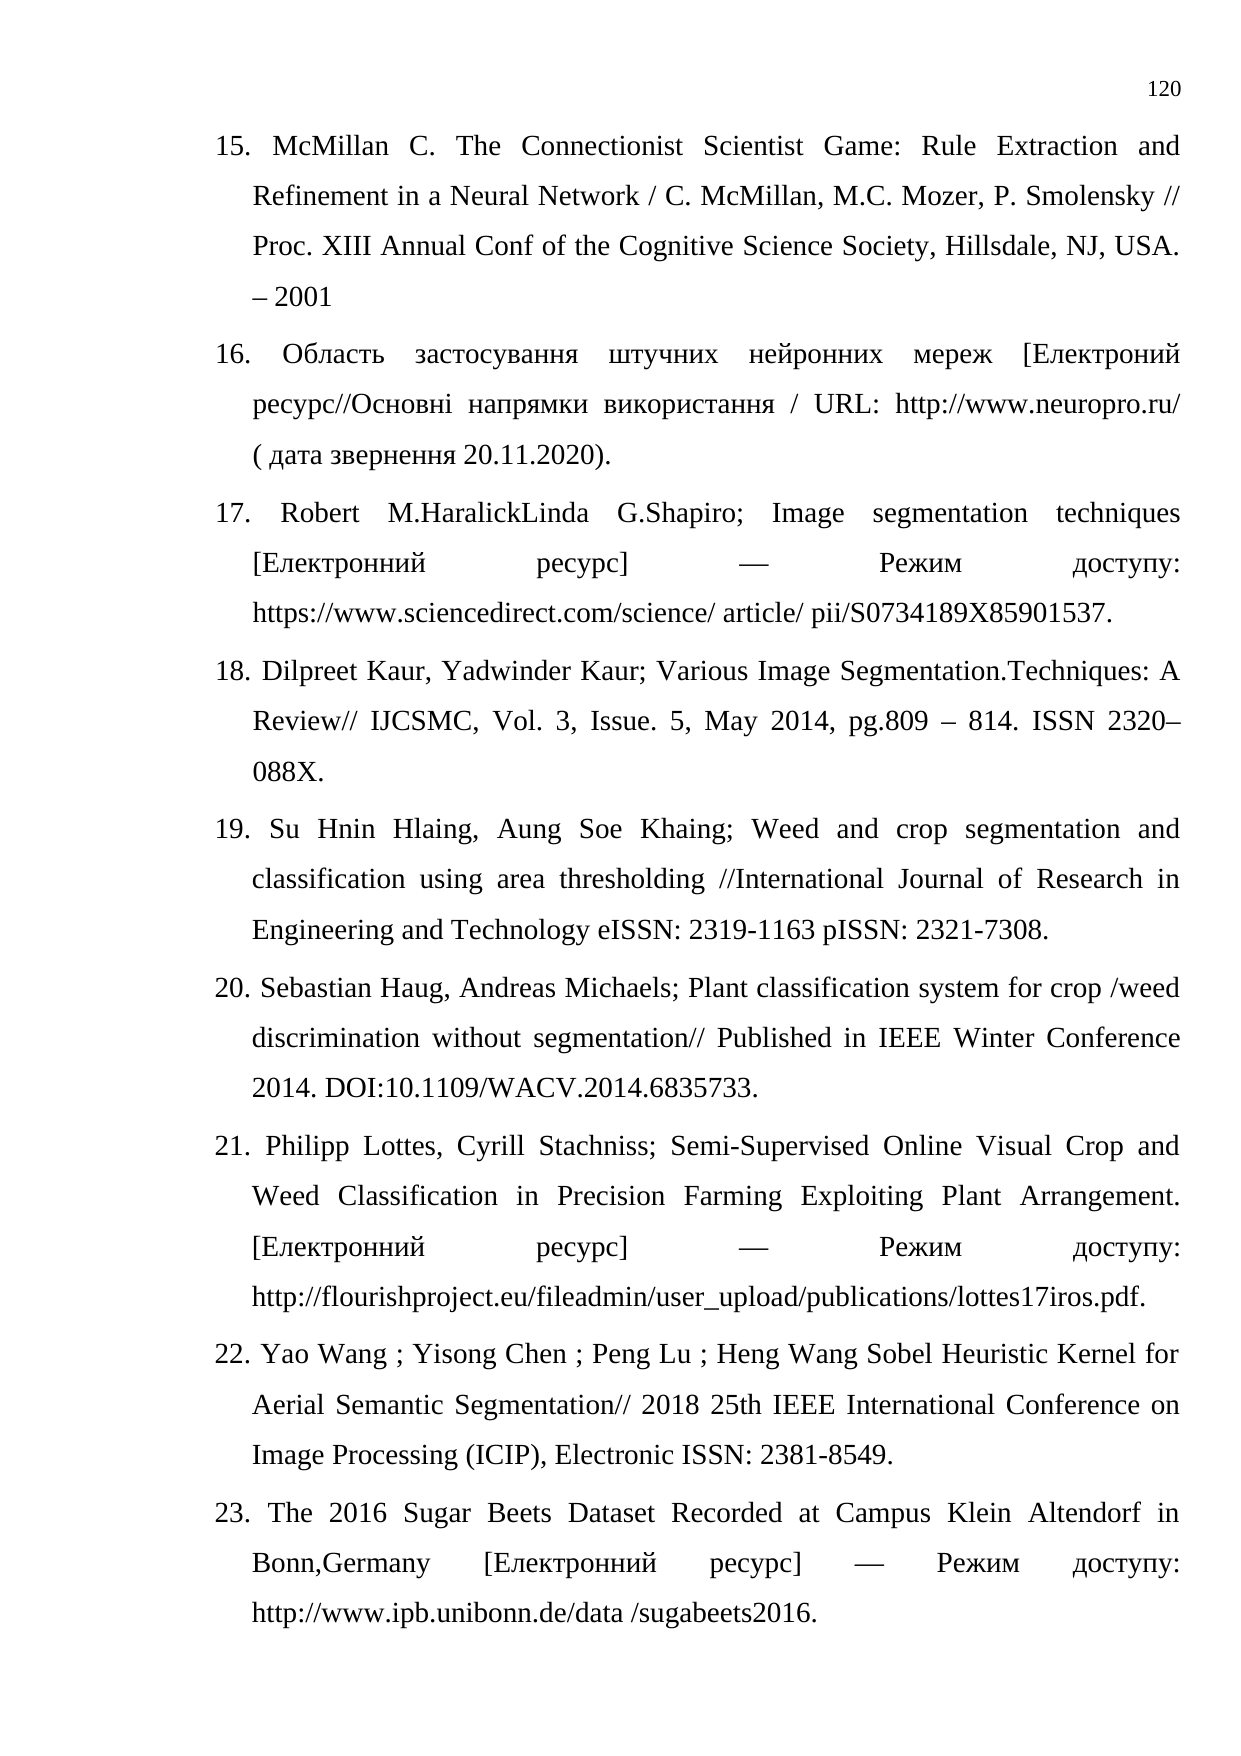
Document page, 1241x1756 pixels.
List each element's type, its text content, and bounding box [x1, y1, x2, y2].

list Sebastian Haug, Andreas Michaels; Plant classification system for crop /weed discrimination without segmentation// Published in IEEE Winter Conference 2014. DOI:10.1109/WACV.2014.6835733. [214, 970, 1181, 1104]
list McMillan C. The Connectionist Scientist Game: Rule Extraction and Refinement in a Neural Network / C. McMillan, M.C. Mozer, P. Smolensky // Proc. XIII Annual Conf of the Cognitive Science Society, Hillsdale, NJ, USA. – 2001 [215, 128, 1181, 312]
list Su Hnin Hlaing, Aung Soe Khaing; Weed and crop segmentation and classification using area thresholding //International Journal of Research in Engineering and Technology eISSN: 2319-1163 pISSN: 2321-7308. [214, 811, 1181, 946]
list Область застосування штучних нейронних мереж [Електроний ресурс//Основні напрямки використання / URL: http://www.neuropro.ru/ ( дата звернення 20.11.2020). [215, 336, 1181, 471]
list Yao Wang ; Yisong Chen ; Peng Lu ; Heng Wang Sobel Heuristic Kernel for Aerial Semantic Segmentation// 2018 25th IEEE International Conference on Image Processing (ICIP), Electronic ISSN: 2381-8549. [214, 1337, 1181, 1471]
list Philipp Lottes, Cyrill Stachniss; Semi-Supervised Online Visual Crop and Weed Classification in Precision Farming Exploiting Plant Arrangement. [Електронний ресурс] — Режим доступу: http://flourishproject.eu/fileadmin/user_upload/publications/lottes17iros.pdf. [214, 1128, 1181, 1312]
list Dilpreet Kaur, Yadwinder Kaur; Various Image Segmentation.Techniques: A Review// IJCSMC, Vol. 3, Issue. 5, May 2014, pg.809 – 814. ISSN 2320–088X. [215, 653, 1181, 787]
list The 2016 Sugar Beets Dataset Recorded at Campus Klein Altendorf in Bonn,Germany [Електронний ресурс] — Режим доступу: http://www.ipb.unibonn.de/data /sugabeets2016. [214, 1495, 1181, 1629]
list Robert M.HaralickLinda G.Shapiro; Image segmentation techniques [Електронний ресурс] — Режим доступу: https://www.sciencedirect.com/science/ article/ pii/S0734189X85901537. [215, 495, 1181, 629]
